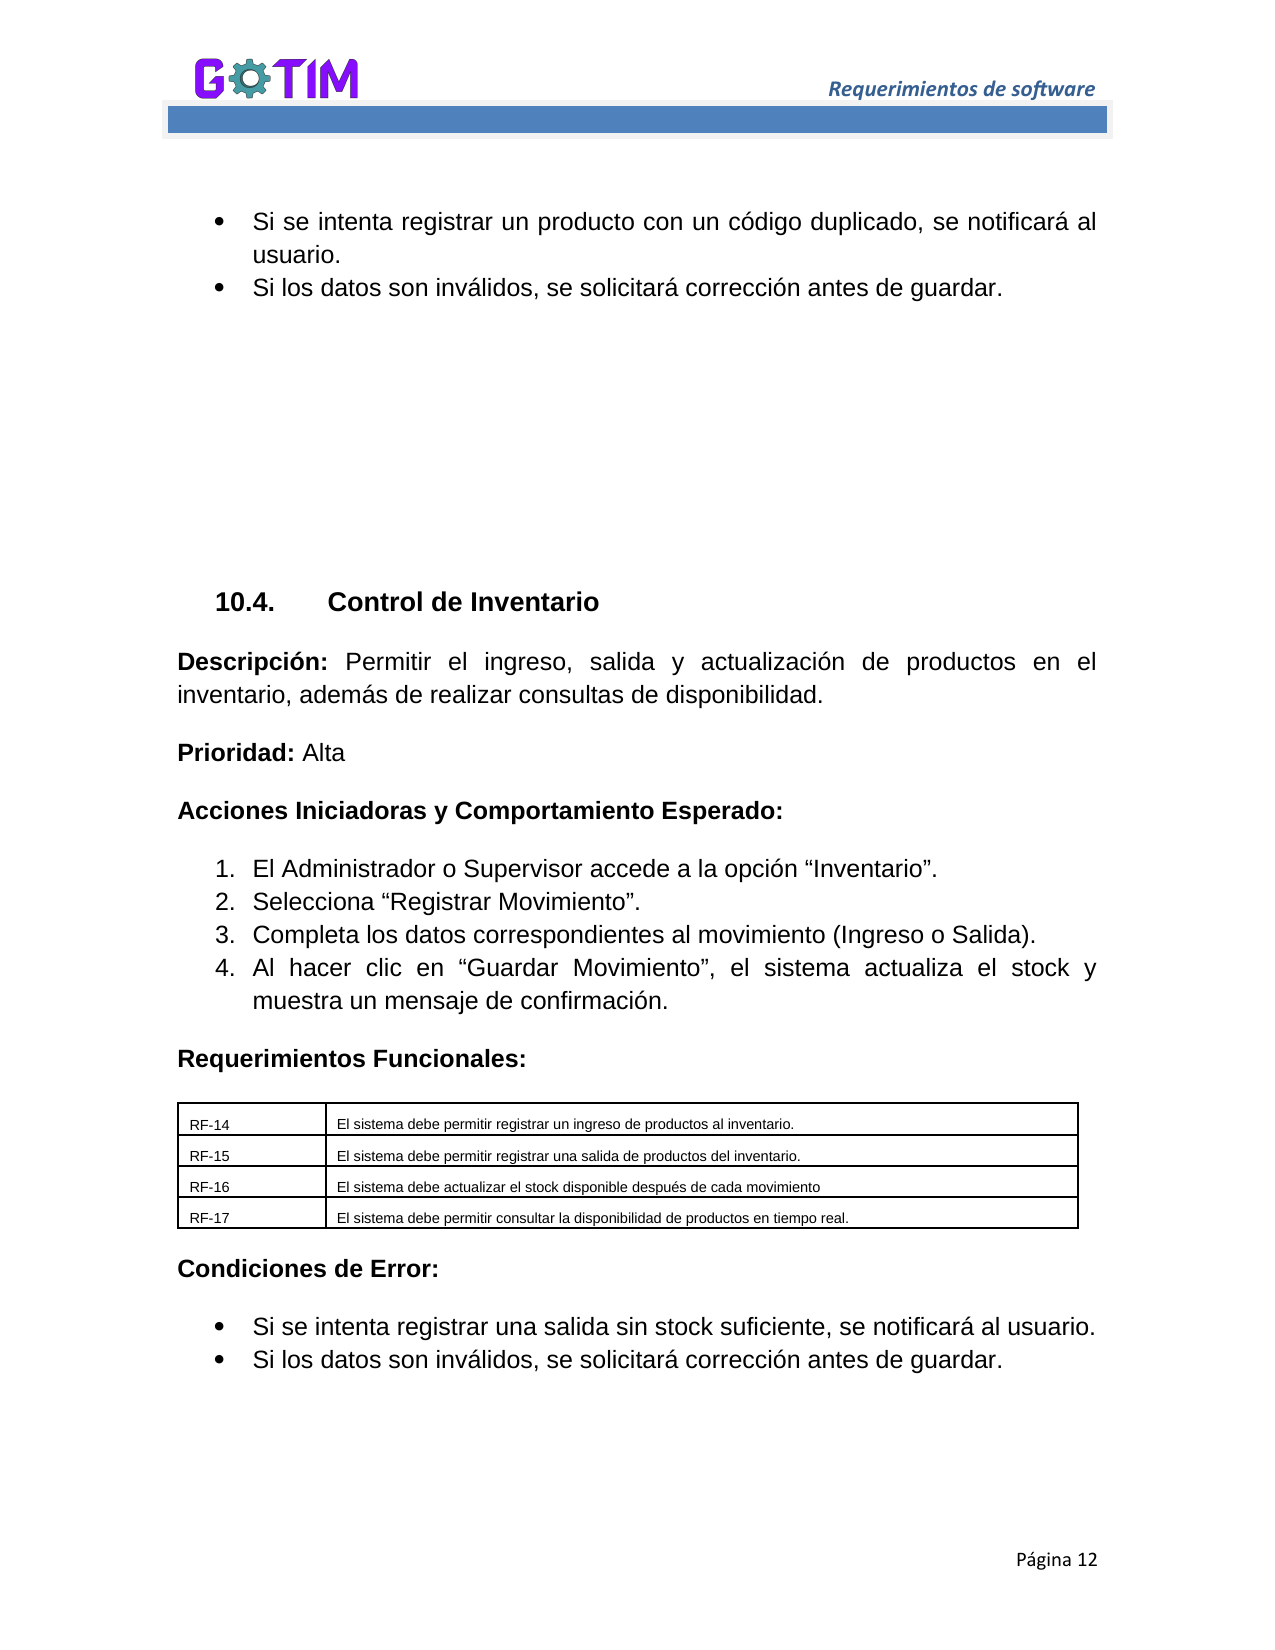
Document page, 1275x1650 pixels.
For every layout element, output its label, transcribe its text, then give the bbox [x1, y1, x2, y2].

picture [191, 22, 360, 142]
list Selecciona “Registrar Movimiento”. [215, 887, 1098, 916]
list Si los datos son inválidos, se solicitará corrección antes de guardar. [215, 273, 1098, 302]
subtitle Control de Inventario [215, 586, 1098, 617]
table_header RF-14 [179, 1104, 325, 1133]
text Condiciones de Error: [177, 1254, 1098, 1283]
table_cell El sistema debe permitir consultar la disponibilidad de productos en tiempo real. [327, 1198, 1077, 1227]
table_cell RF-15 [179, 1136, 325, 1165]
table_header El sistema debe permitir registrar un ingreso de productos al inventario. [327, 1104, 1077, 1133]
list Si se intenta registrar una salida sin stock suficiente, se notificará al usuario. [215, 1312, 1098, 1341]
list Al hacer clic en “Guardar Movimiento”, el sistema actualiza el stock y muestra un mensaje de confirmación. [215, 953, 1098, 1015]
list Si se intenta registrar un producto con un código duplicado, se notificará al usuario. [215, 207, 1098, 269]
table_cell El sistema debe actualizar el stock disponible después de cada movimiento [327, 1167, 1077, 1196]
table_cell RF-16 [179, 1167, 325, 1196]
list Completa los datos correspondientes al movimiento (Ingreso o Salida). [215, 920, 1098, 949]
table_cell RF-17 [179, 1198, 325, 1227]
list Si los datos son inválidos, se solicitará corrección antes de guardar. [215, 1345, 1098, 1374]
text Acciones Iniciadoras y Comportamiento Esperado: [177, 796, 1098, 825]
list El Administrador o Supervisor accede a la opción “Inventario”. [215, 854, 1098, 883]
table_cell El sistema debe permitir registrar una salida de productos del inventario. [327, 1136, 1077, 1165]
text Requerimientos Funcionales: [177, 1044, 1098, 1073]
text Prioridad: Alta [177, 738, 1098, 767]
text Descripción: Permitir el ingreso, salida y actualización de productos en el inventario, además de realizar consultas de disponibilidad. [177, 647, 1098, 709]
